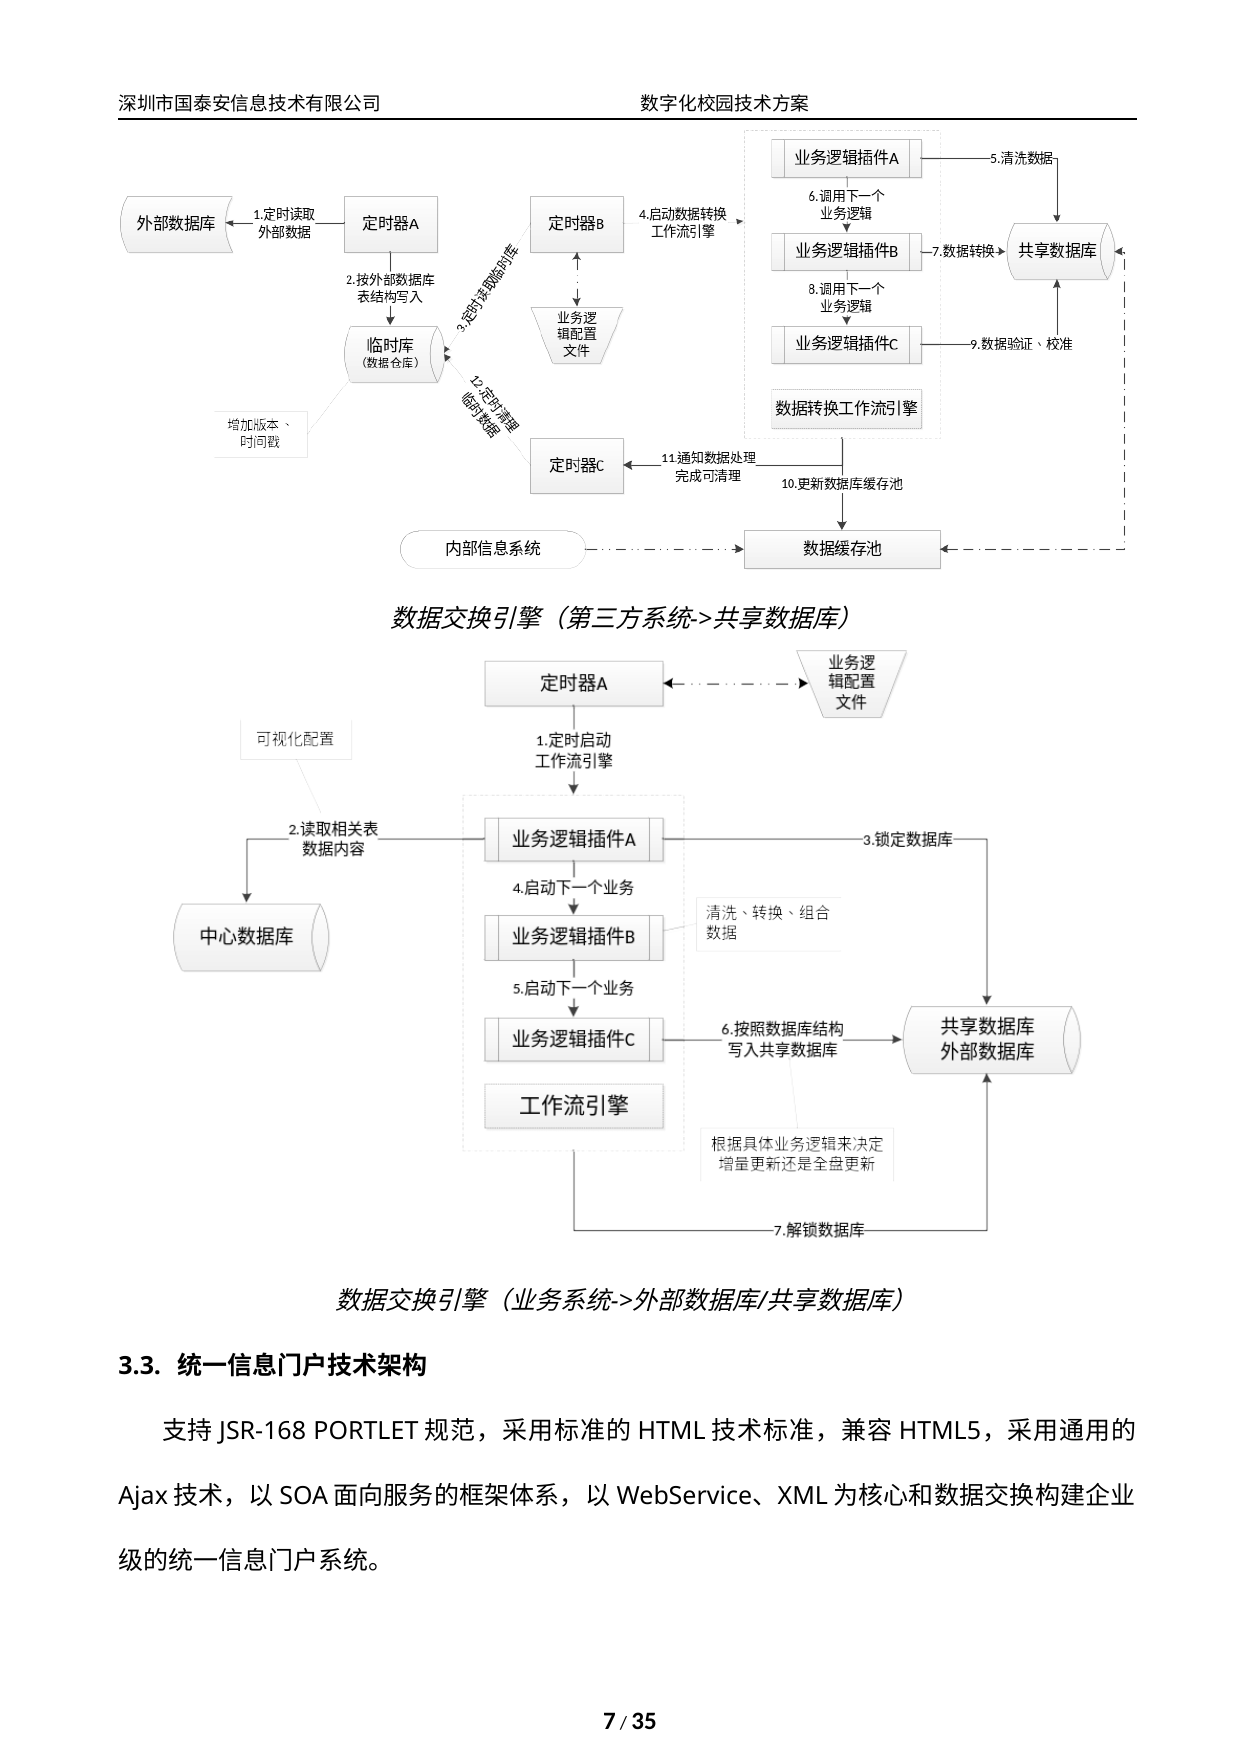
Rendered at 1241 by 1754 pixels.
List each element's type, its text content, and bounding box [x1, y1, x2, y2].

text 数据交换引擎（业务系统->外部数据库/共享数据库） [118, 1266, 1137, 1331]
text 数据交换引擎（第三方系统->共享数据库） [118, 584, 1137, 649]
text 支持JSR-168 PORTLET规范，采用标准的HTML技术标准，兼容HTML5，采用通用的Ajax技术，以SOA面向服务的框架体系，以WebService、XML为核心和数据交换构建企业级的统一信息门户系统。 [118, 1396, 1137, 1591]
list 统一信息门户技术架构 [118, 1331, 1137, 1396]
